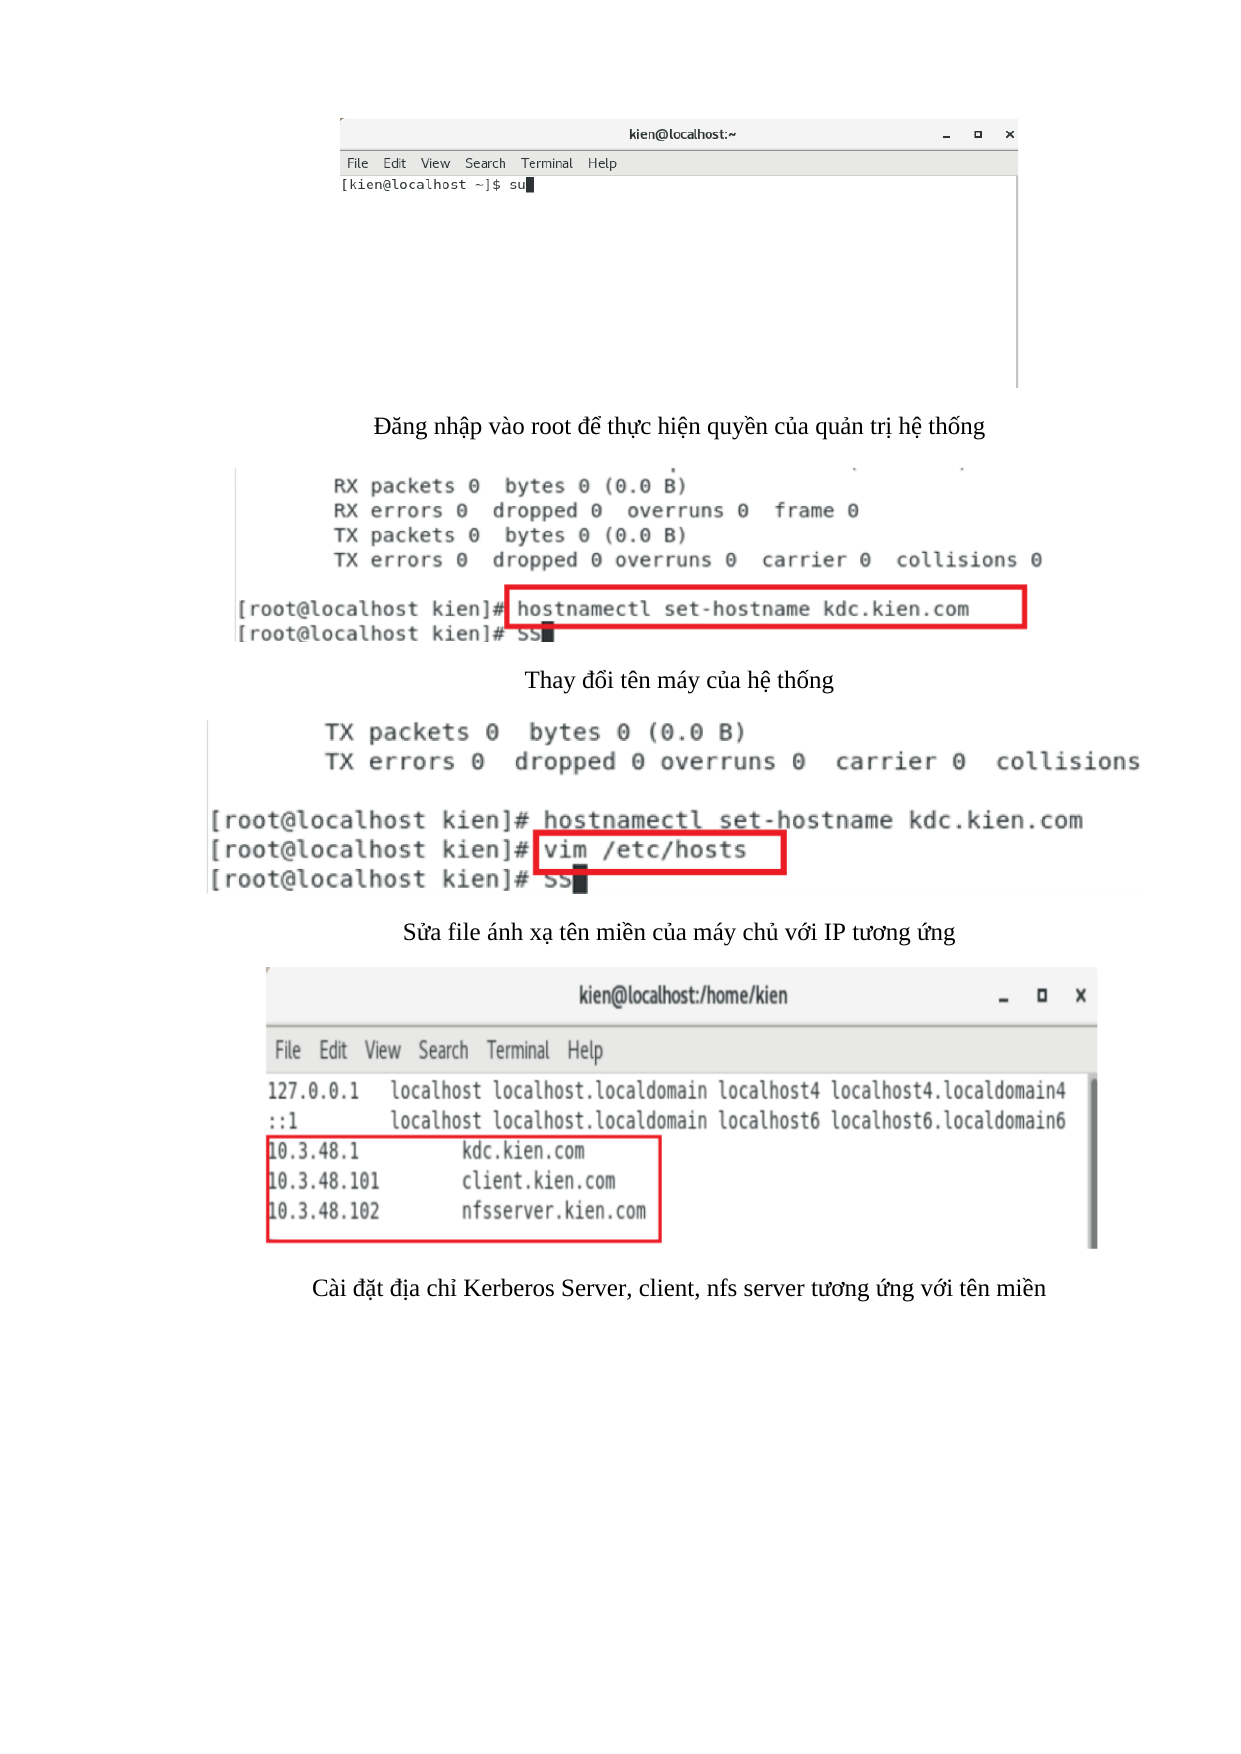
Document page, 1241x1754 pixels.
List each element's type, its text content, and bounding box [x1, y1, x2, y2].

text Đăng nhập vào root để thực hiện quyền của quản trị hệ thống [207, 411, 1152, 440]
text Cài đặt địa chỉ Kerberos Server, client, nfs server tương ứng với tên miền [207, 1273, 1152, 1302]
picture [234, 462, 1124, 642]
picture [261, 967, 1098, 1251]
text Sửa file ánh xạ tên miền của máy chủ với IP tương ứng [207, 917, 1152, 945]
picture [340, 118, 1019, 388]
picture [206, 716, 1152, 894]
text Thay đổi tên máy của hệ thống [207, 665, 1152, 694]
